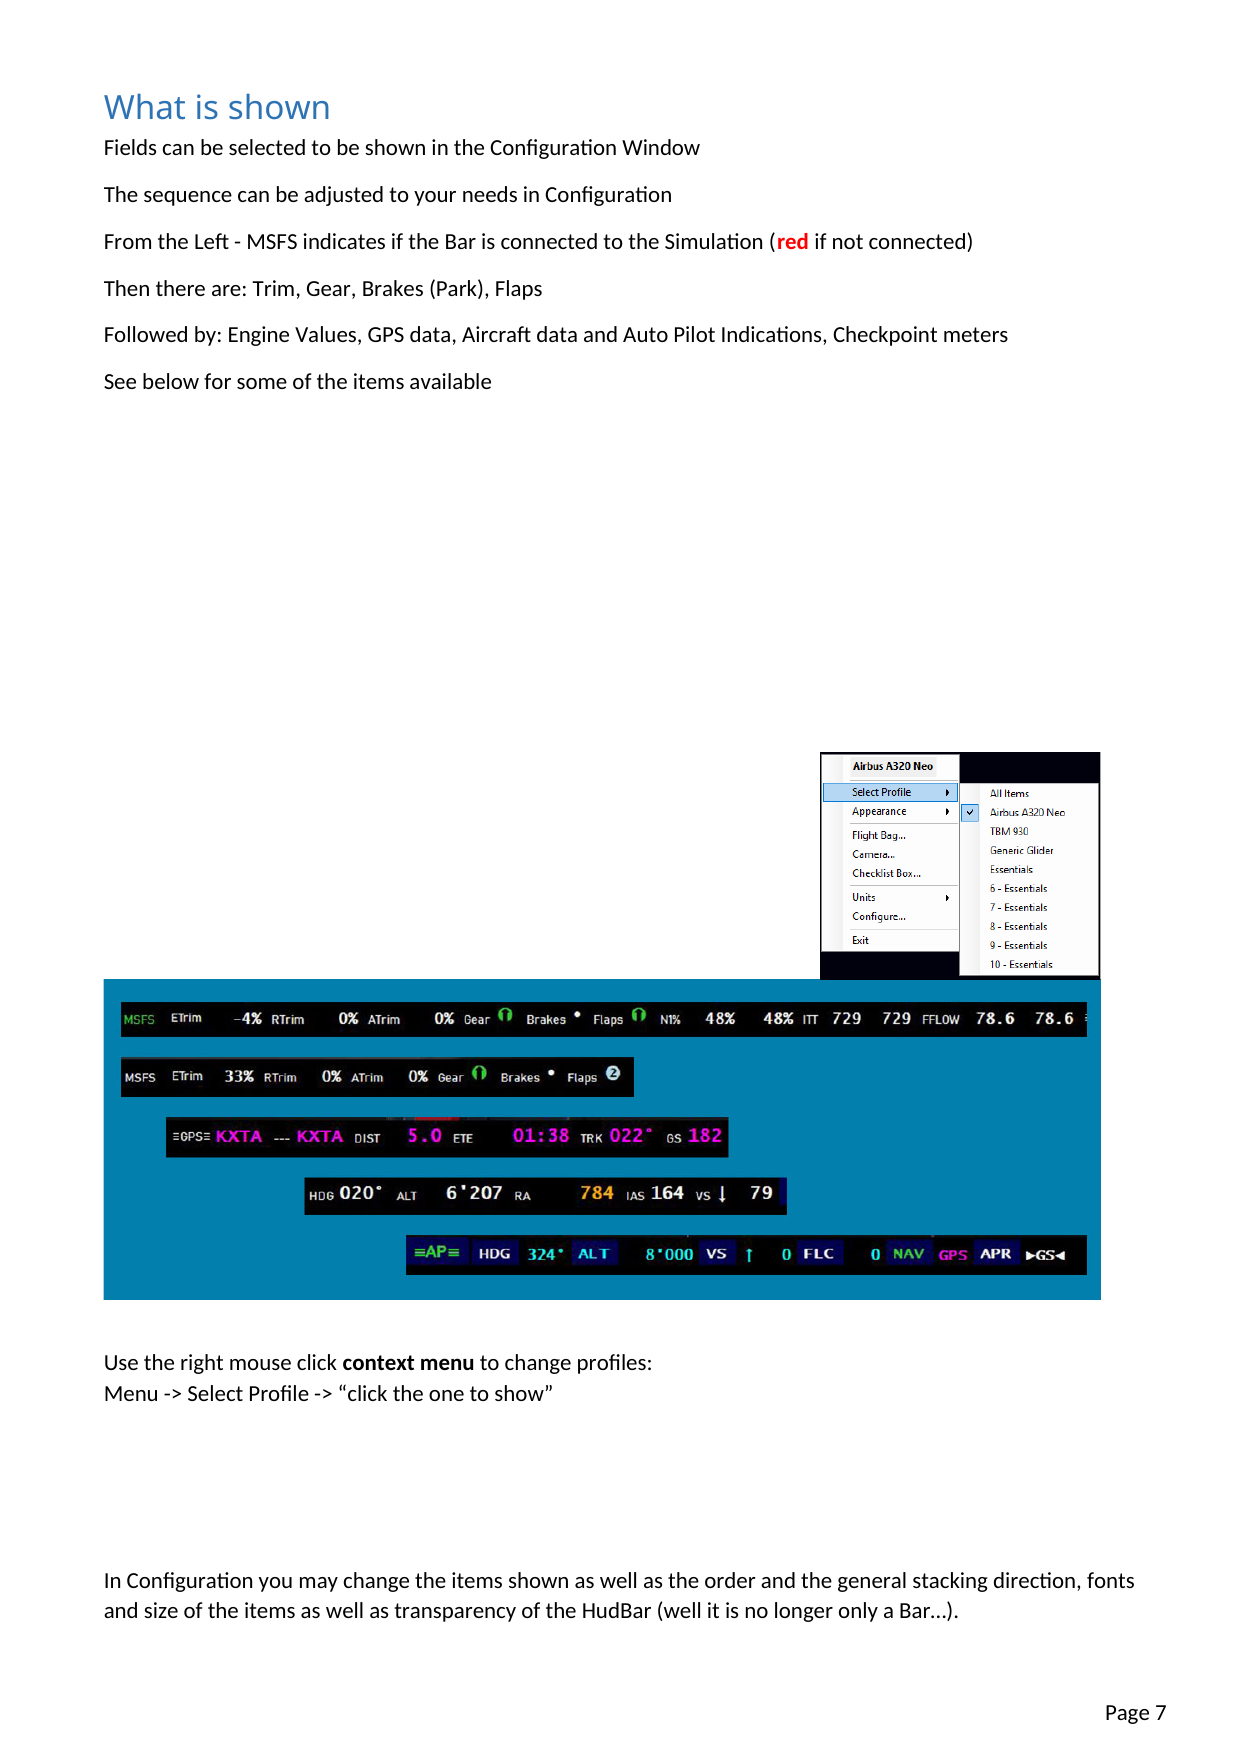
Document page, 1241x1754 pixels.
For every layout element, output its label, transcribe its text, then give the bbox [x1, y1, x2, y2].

picture [121, 1058, 633, 1097]
text Then there are: Trim, Gear, Brakes (Park), Flaps [103, 274, 1167, 302]
picture [121, 1003, 1087, 1036]
picture [820, 752, 1101, 979]
text From the Left - MSFS indicates if the Bar is connected to the Simulation (red if not connected) [103, 227, 1167, 255]
picture [306, 1178, 786, 1214]
text Fields can be selected to be shown in the Configuration Window [103, 133, 1167, 161]
subtitle What is shown [103, 84, 1167, 129]
text The sequence can be adjusted to your needs in Configuration [103, 180, 1167, 208]
text Followed by: Engine Values, GPS data, Aircraft data and Auto Pilot Indications, Checkpoint meters [103, 321, 1167, 348]
text See below for some of the items available [103, 367, 1167, 395]
text Use the right mouse click context menu to change profiles: Menu -> Select Profile -> “click the one to show” [103, 1348, 1167, 1407]
picture [407, 1236, 1086, 1274]
text In Configuration you may change the items shown as well as the order and the general stacking direction, fonts and size of the items as well as transparency of the HudBar (well it is no longer only a Bar…). [103, 1566, 1167, 1624]
picture [167, 1118, 727, 1156]
